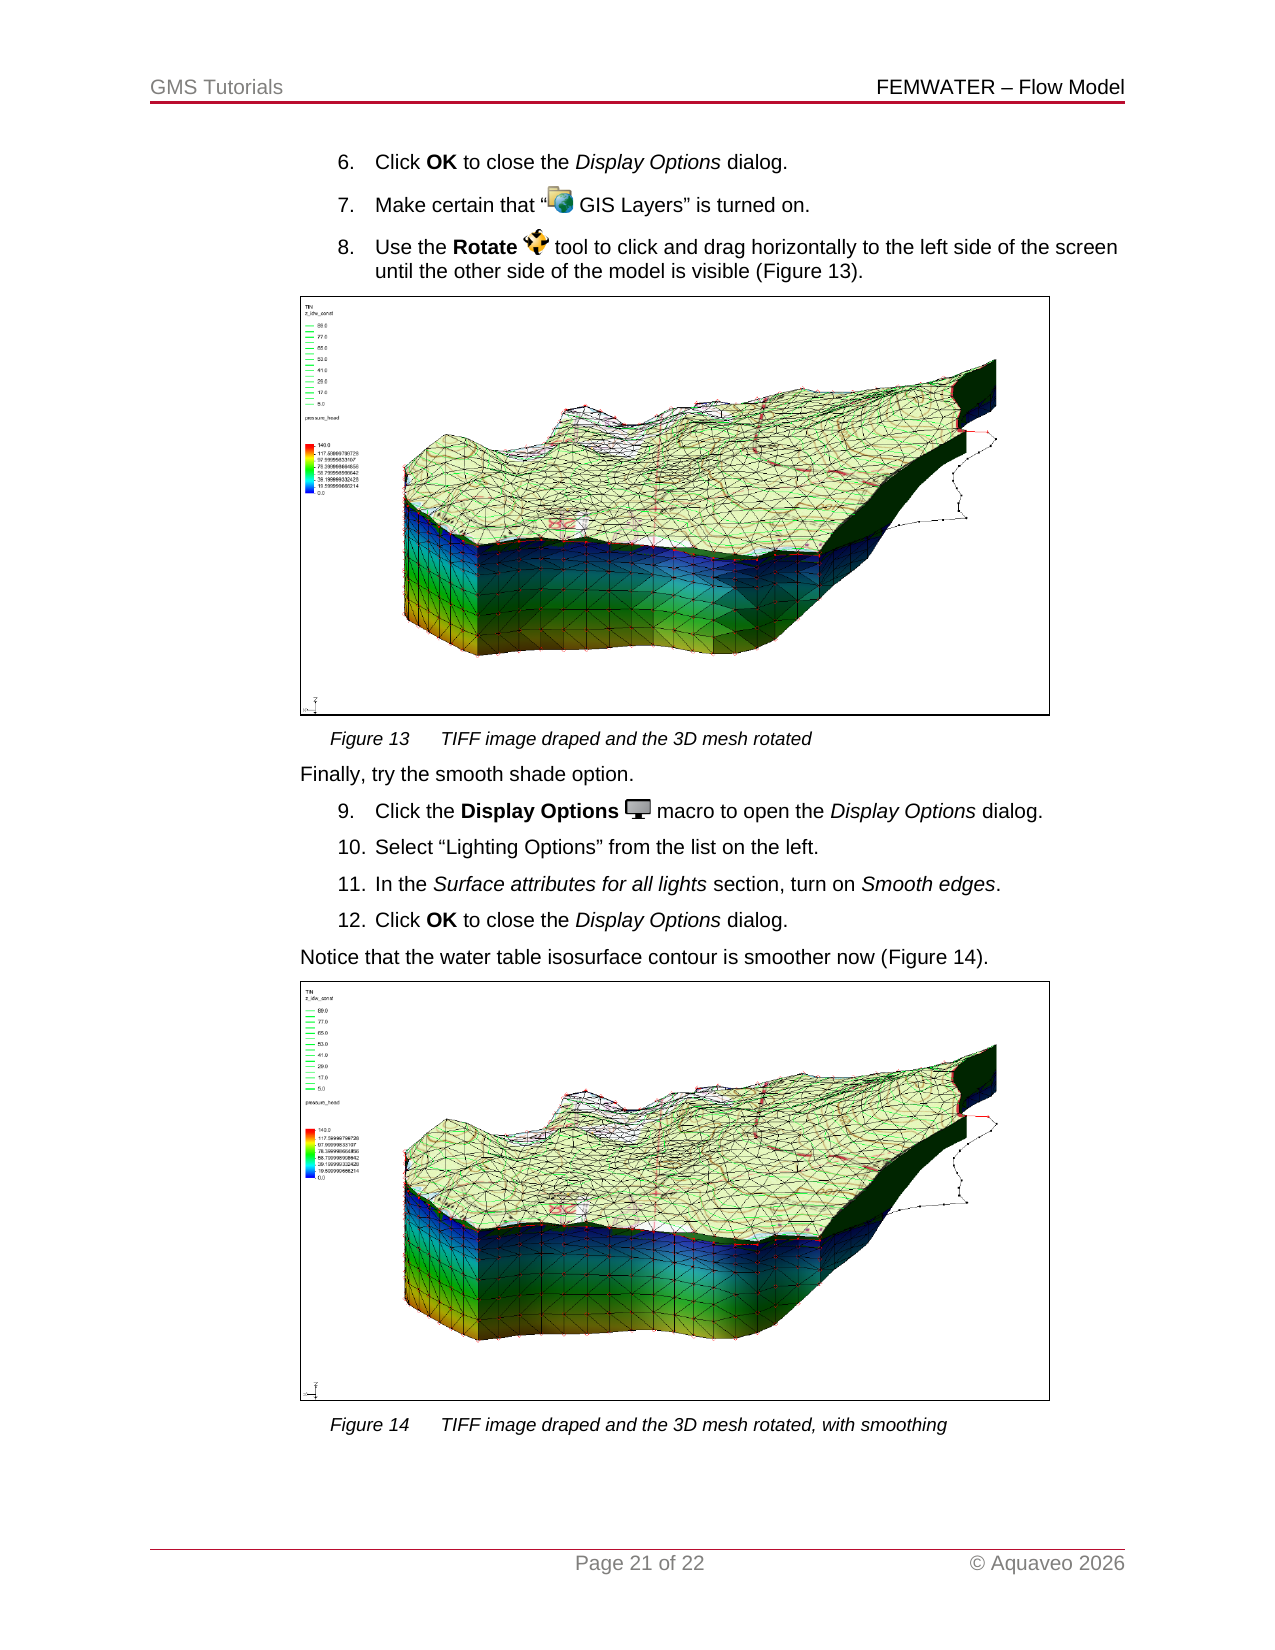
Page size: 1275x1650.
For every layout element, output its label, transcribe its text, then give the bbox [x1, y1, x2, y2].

text Finally, try the smooth shade option. [300, 762, 1125, 786]
list Select “Lighting Options” from the list on the left. [337, 835, 1125, 859]
list Click the Display Options macro to open the Display Options dialog. [337, 799, 1125, 823]
picture [547, 186, 574, 213]
text Notice that the water table isosurface contour is smoother now (Figure 14). [300, 944, 1125, 968]
list In the Surface attributes for all lights section, turn on Smooth edges. [337, 872, 1125, 896]
picture [301, 982, 1049, 1400]
text Figure 14 TIFF image draped and the 3D mesh rotated, with smoothing [330, 1413, 1125, 1435]
list Click OK to close the Display Options dialog. [337, 908, 1125, 932]
picture [523, 229, 549, 255]
text Figure 13 TIFF image draped and the 3D mesh rotated [330, 728, 1125, 750]
list Click OK to close the Display Options dialog. [337, 150, 1125, 174]
list Use the Rotate tool to click and drag horizontally to the left side of the screen until the other side of the model is visible (Figure 13). [337, 229, 1125, 283]
picture [301, 297, 1049, 714]
picture [625, 799, 651, 819]
list Make certain that “ GIS Layers” is turned on. [337, 186, 1125, 217]
